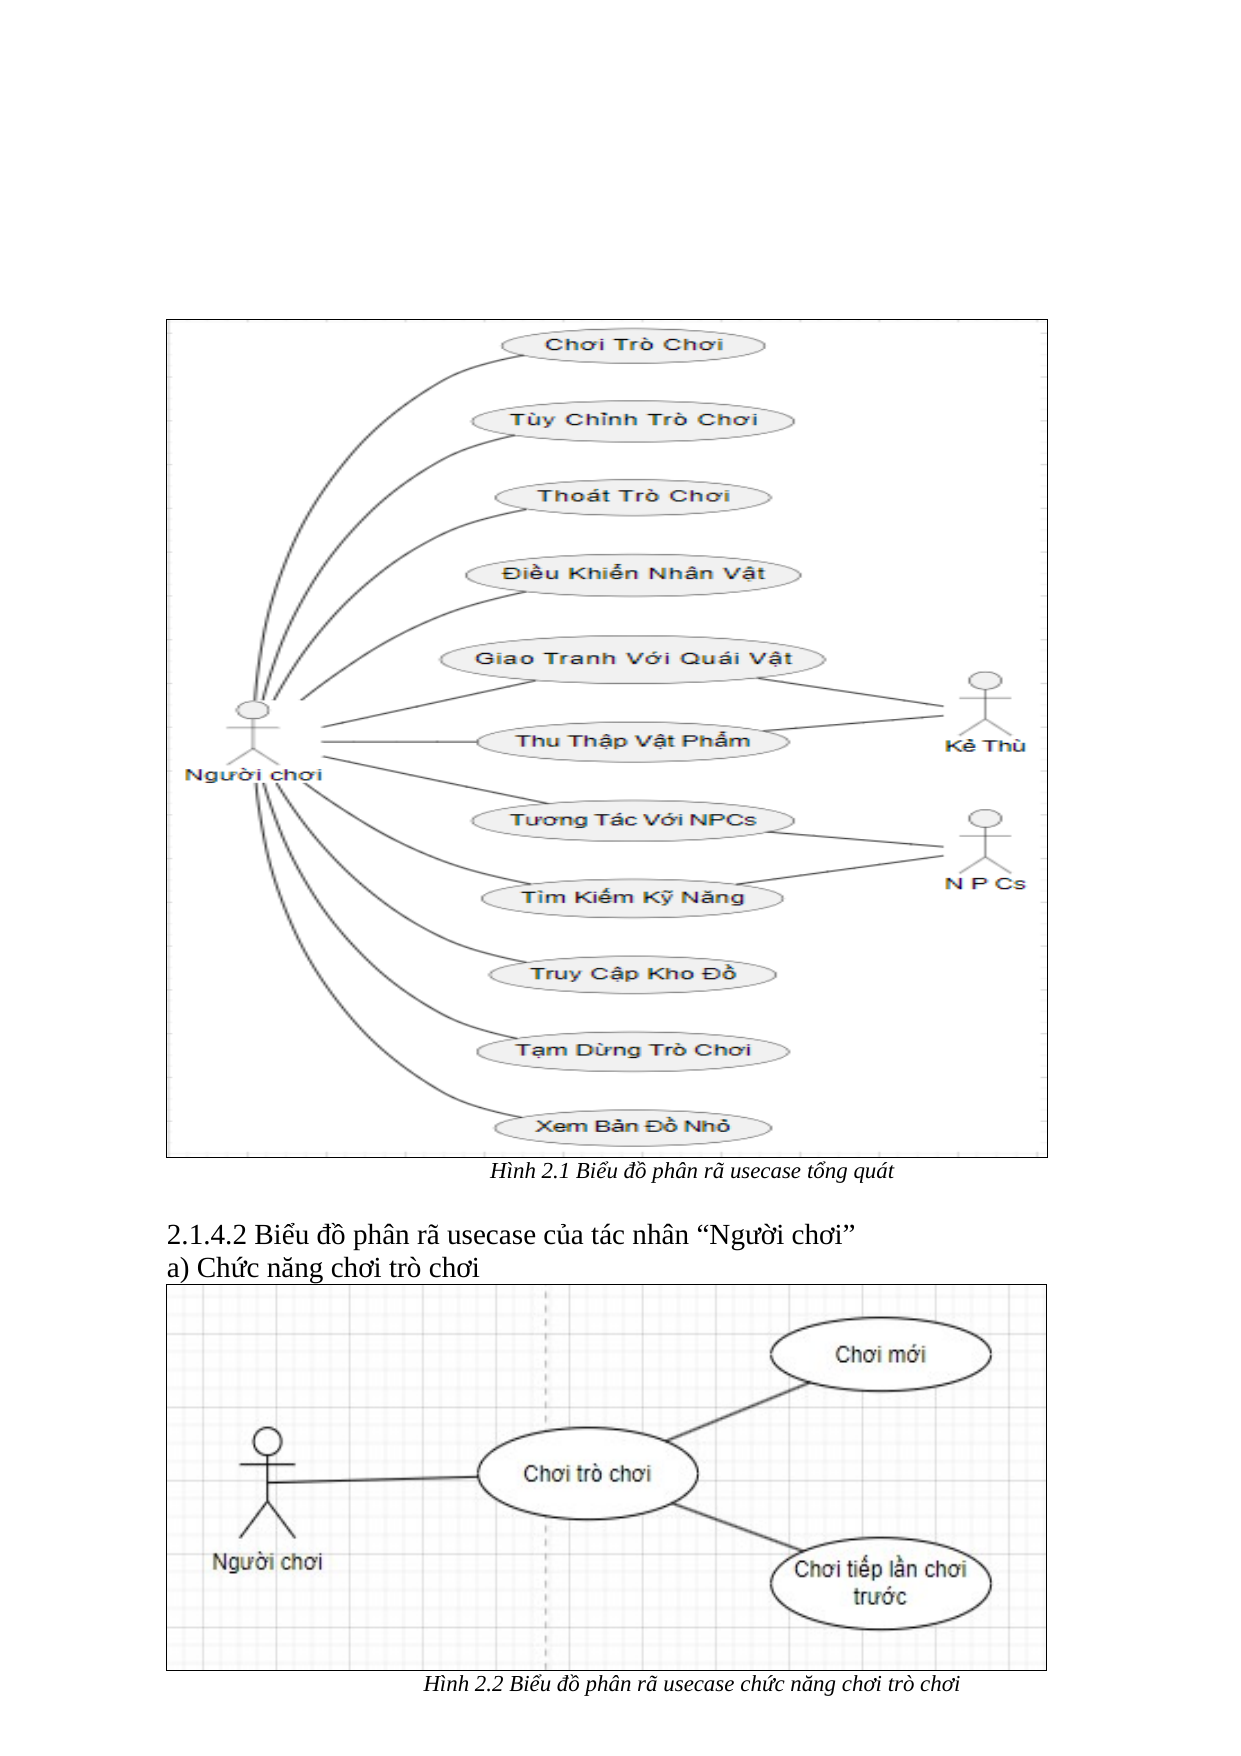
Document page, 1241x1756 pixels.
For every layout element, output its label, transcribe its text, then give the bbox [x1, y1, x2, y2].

text 2.1.4.2 Biểu đồ phân rã usecase của tác nhân “Người chơi” [167, 1217, 1219, 1251]
text Hình 2.1 Biểu đồ phân rã usecase tổng quát [167, 1157, 1219, 1183]
text a) Chức năng chơi trò chơi [167, 1251, 1219, 1284]
picture [167, 1285, 1046, 1670]
picture [167, 320, 1047, 1157]
text Hình 2.2 Biểu đồ phân rã usecase chức năng chơi trò chơi [167, 1671, 1219, 1697]
